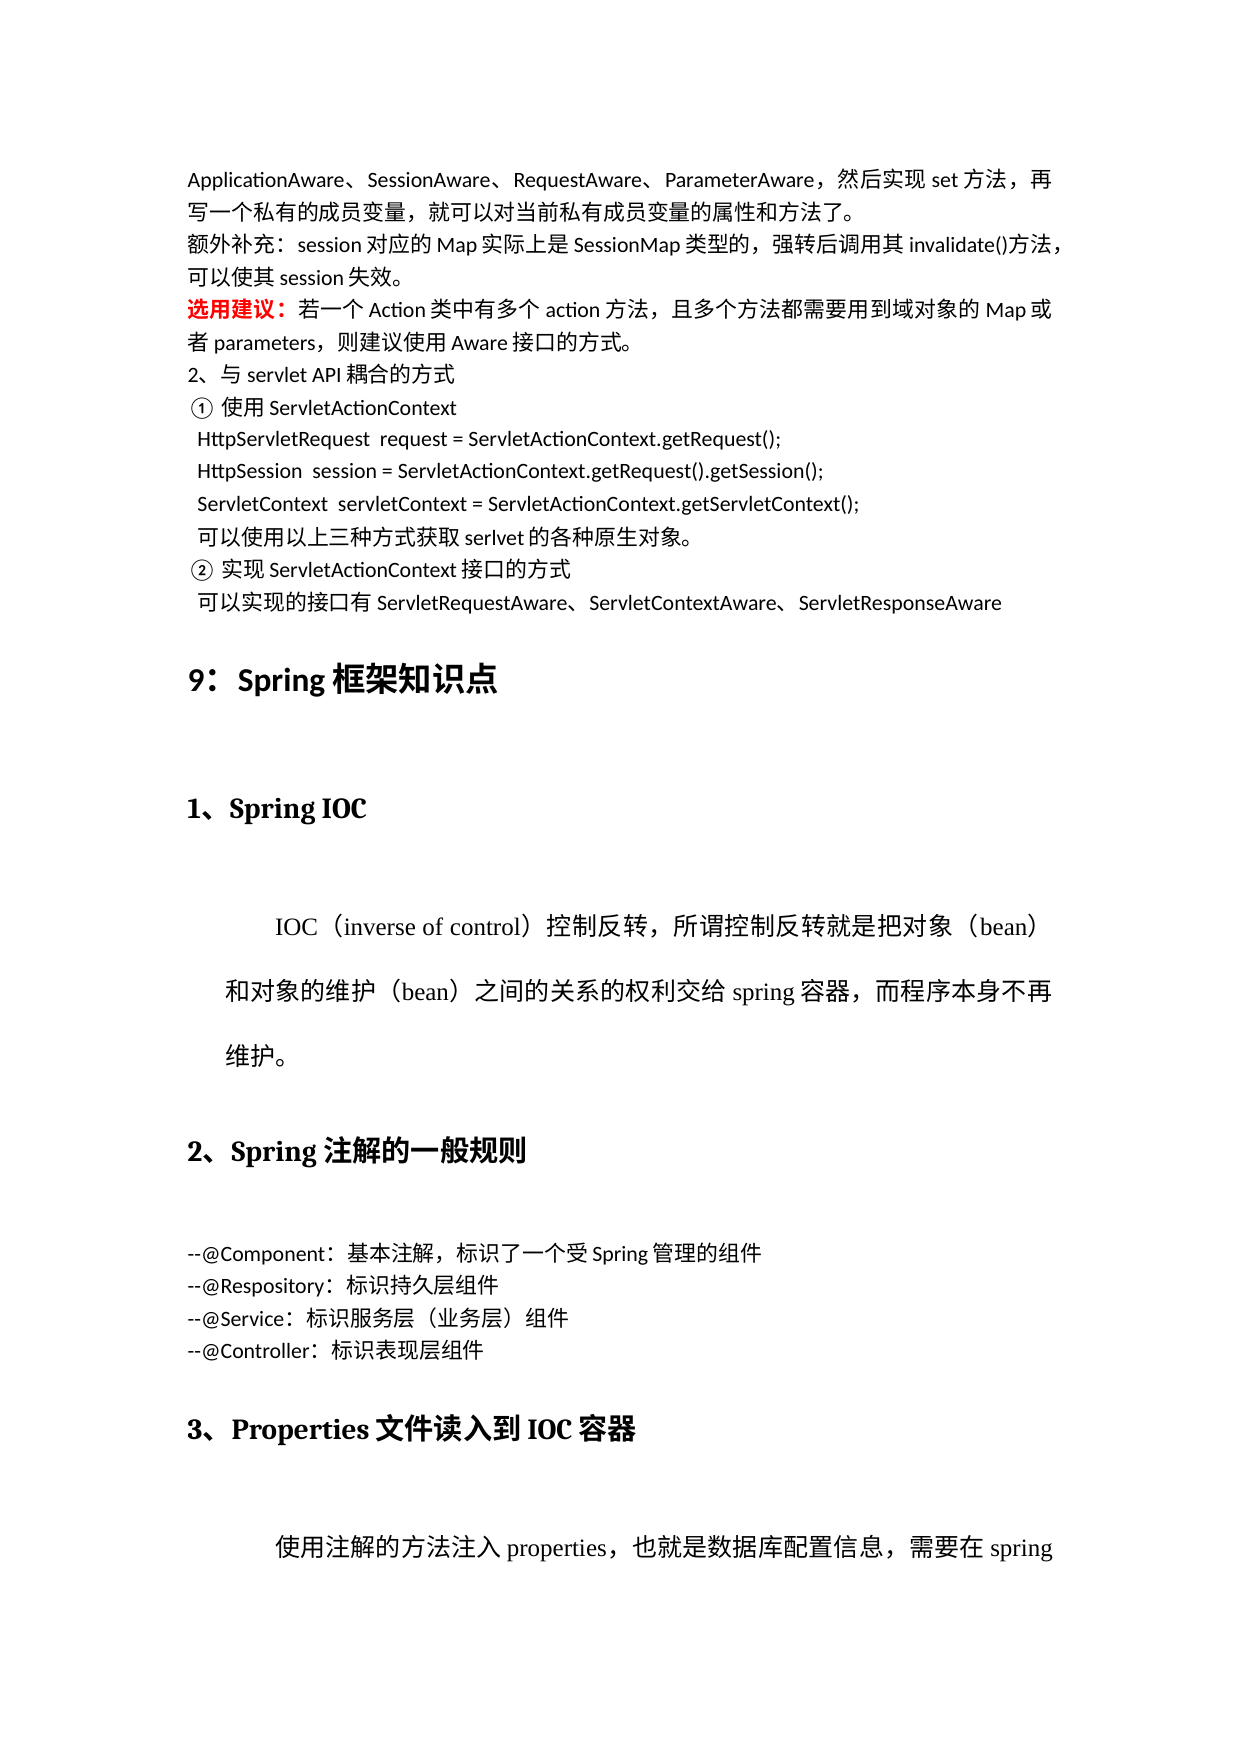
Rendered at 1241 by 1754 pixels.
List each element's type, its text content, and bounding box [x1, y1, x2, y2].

subtitle 9：Spring框架知识点 [187, 644, 1053, 709]
text --@Respository：标识持久层组件 [187, 1268, 1053, 1300]
subtitle 3、Properties文件读入到IOC容器 [187, 1394, 1053, 1459]
list IOC（inverse of control）控制反转，所谓控制反转就是把对象（bean）和对象的维护（bean）之间的关系的权利交给spring容器，而程序本身不再维护。 [225, 892, 1053, 1087]
text 额外补充：session对应的Map实际上是SessionMap类型的，强转后调用其invalidate()方法，可以使其session失效。 [187, 227, 1053, 292]
text --@Controller：标识表现层组件 [187, 1333, 1053, 1365]
text 可以实现的接口有ServletRequestAware、ServletContextAware、ServletResponseAware [187, 584, 1053, 617]
text ServletContext servletContext = ServletActionContext.getServletContext(); [187, 487, 1053, 519]
text ①使用ServletActionContext [187, 389, 1053, 422]
text --@Service：标识服务层（业务层）组件 [187, 1300, 1053, 1333]
text --@Component：基本注解，标识了一个受Spring管理的组件 [187, 1235, 1053, 1268]
subtitle 1、Spring IOC [187, 773, 1053, 838]
text 可以使用以上三种方式获取serlvet的各种原生对象。 [187, 519, 1053, 552]
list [225, 1513, 1053, 1578]
text ②实现ServletActionContext接口的方式 [187, 552, 1053, 584]
text 选用建议：若一个Action类中有多个action方法，且多个方法都需要用到域对象的Map或者parameters，则建议使用Aware接口的方式。 [187, 292, 1053, 357]
text HttpServletRequest request = ServletActionContext.getRequest(); [187, 422, 1053, 454]
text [187, 162, 1053, 227]
text HttpSession session = ServletActionContext.getRequest().getSession(); [187, 454, 1053, 487]
subtitle 2、Spring 注解的一般规则 [187, 1116, 1053, 1181]
text 2、与servlet API耦合的方式 [187, 357, 1053, 389]
